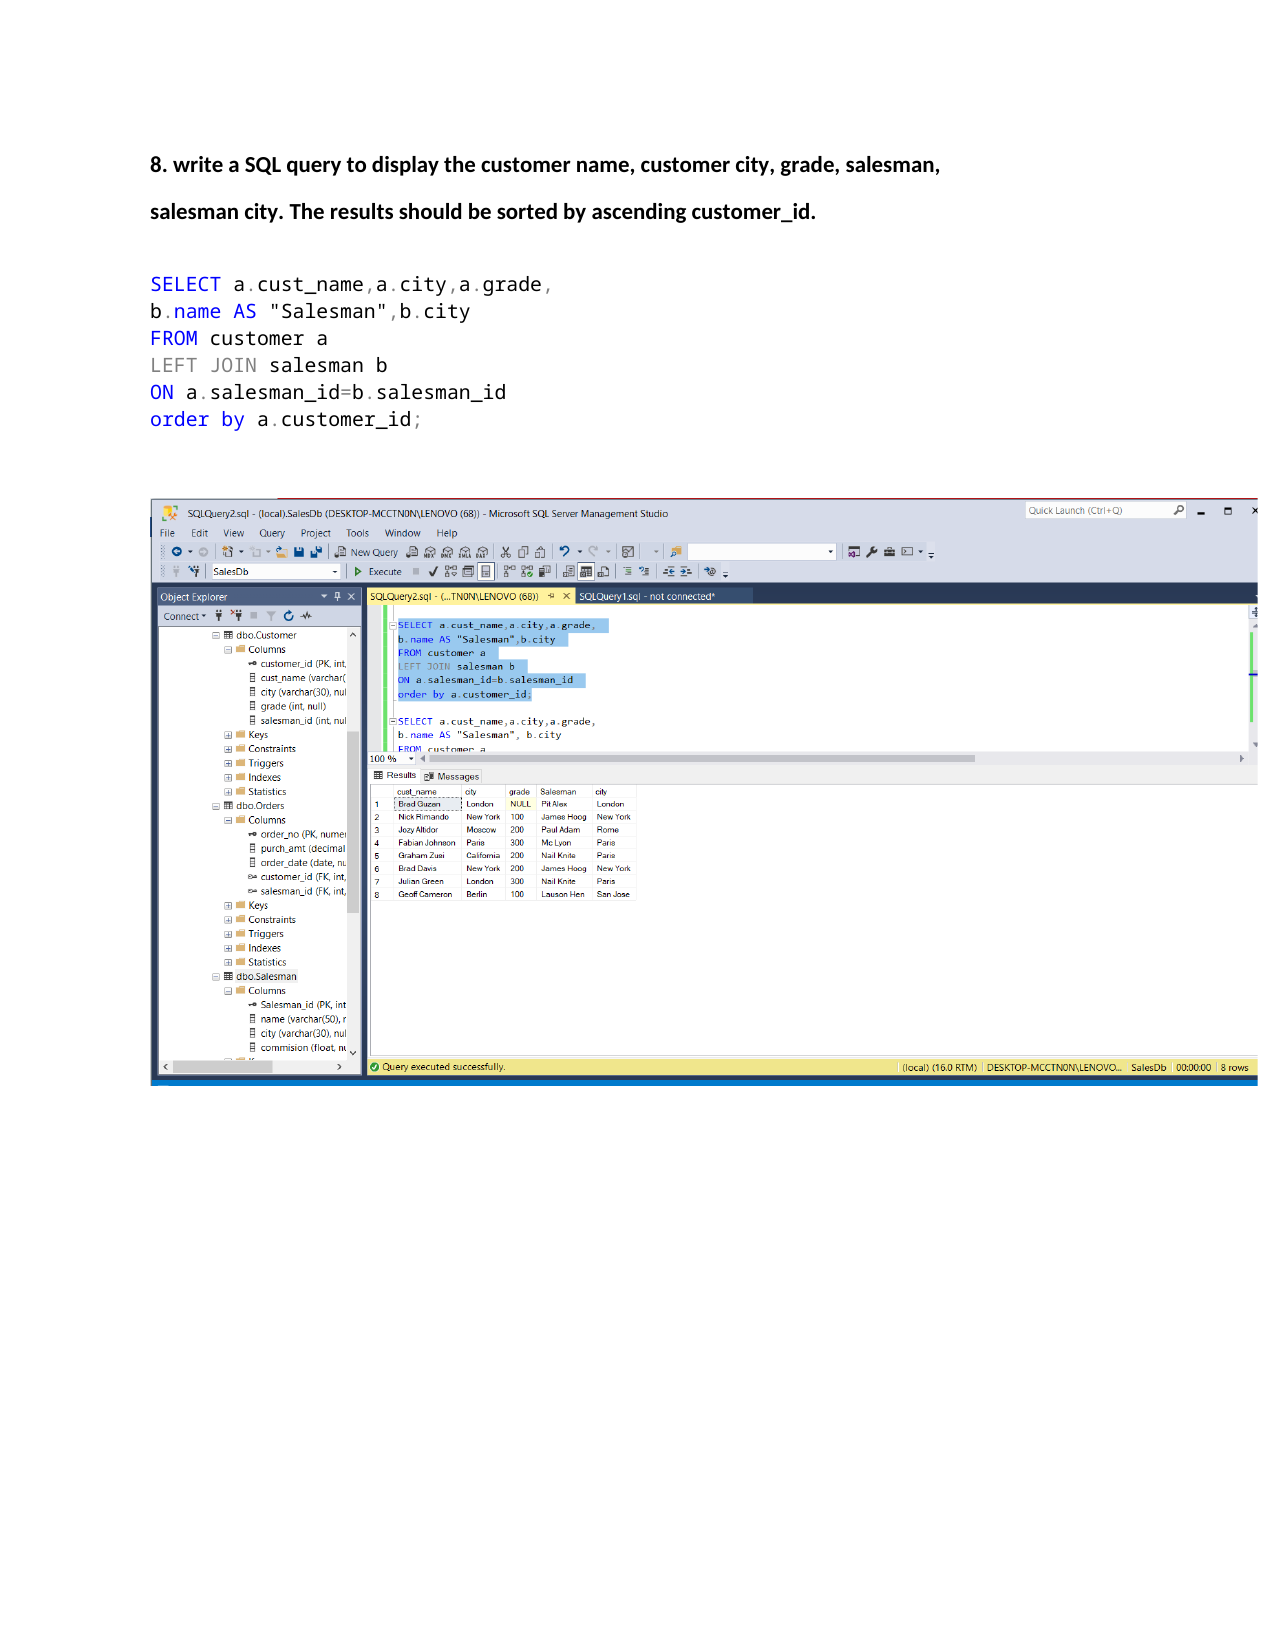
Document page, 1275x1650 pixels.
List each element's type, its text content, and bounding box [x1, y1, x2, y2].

text ON a.salesman_id=b.salesman_id [150, 379, 1125, 406]
text FROM customer a [150, 325, 1125, 352]
text salesman city. The results should be sorted by ascending customer_id. [150, 197, 1125, 225]
text LEFT JOIN salesman b [150, 352, 1125, 379]
picture [150, 498, 1258, 1086]
text 8. write a SQL query to display the customer name, customer city, grade, salesman, [150, 150, 1125, 178]
text order by a.customer_id; [150, 406, 1125, 433]
text b.name AS "Salesman",b.city [150, 298, 1125, 325]
text SELECT a.cust_name,a.city,a.grade, [150, 271, 1125, 298]
